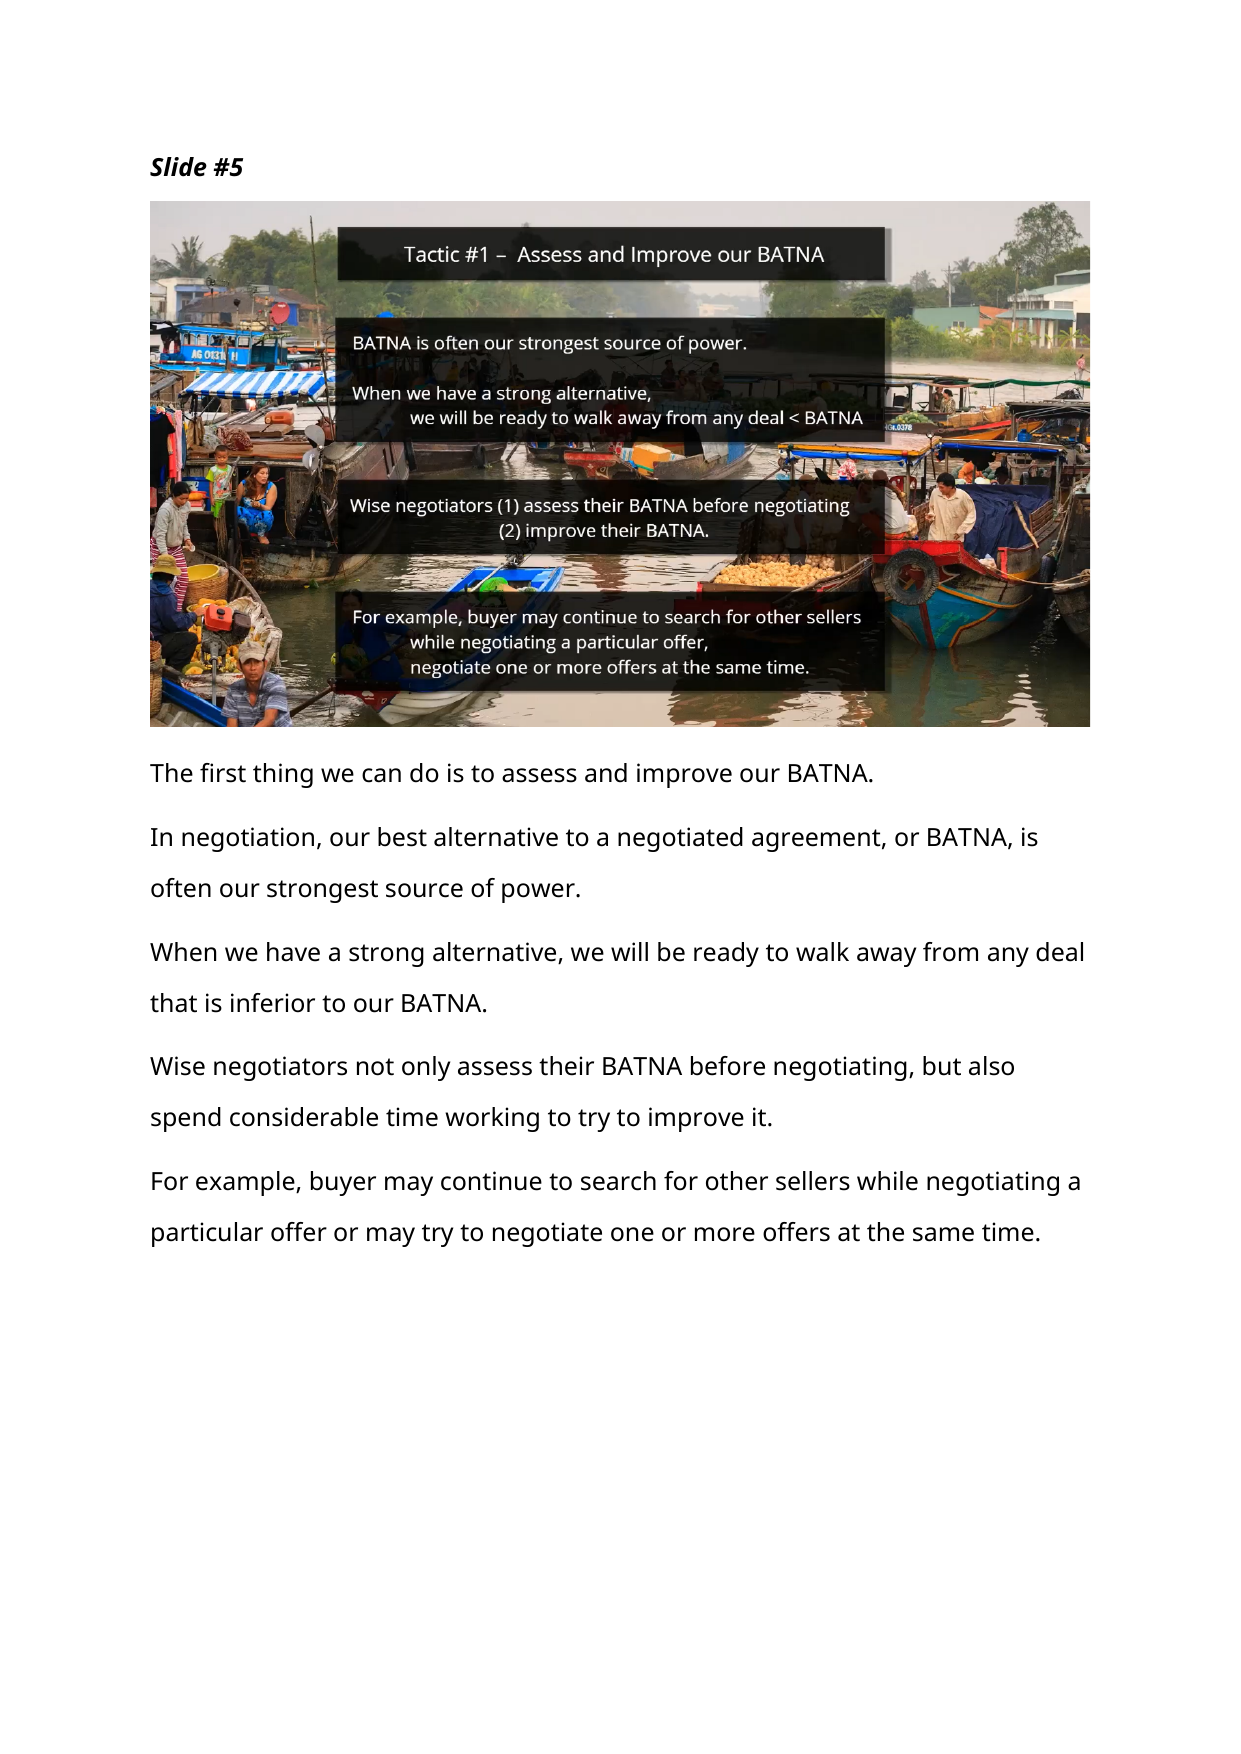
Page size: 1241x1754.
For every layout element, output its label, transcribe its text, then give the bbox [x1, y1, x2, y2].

text The first thing we can do is to assess and improve our BATNA. [150, 756, 1090, 790]
text When we have a strong alternative, we will be ready to walk away from any deal that is inferior to our BATNA. [150, 934, 1090, 1019]
text In negotiation, our best alternative to a negotiated agreement, or BATNA, is often our strongest source of power. [150, 819, 1090, 905]
subtitle Slide #5 [150, 150, 1090, 201]
text For example, buyer may continue to search for other sellers while negotiating a particular offer or may try to negotiate one or more offers at the same time. [150, 1163, 1090, 1248]
text Wise negotiators not only assess their BATNA before negotiating, but also spend considerable time working to try to improve it. [150, 1049, 1090, 1134]
picture [150, 201, 1091, 727]
